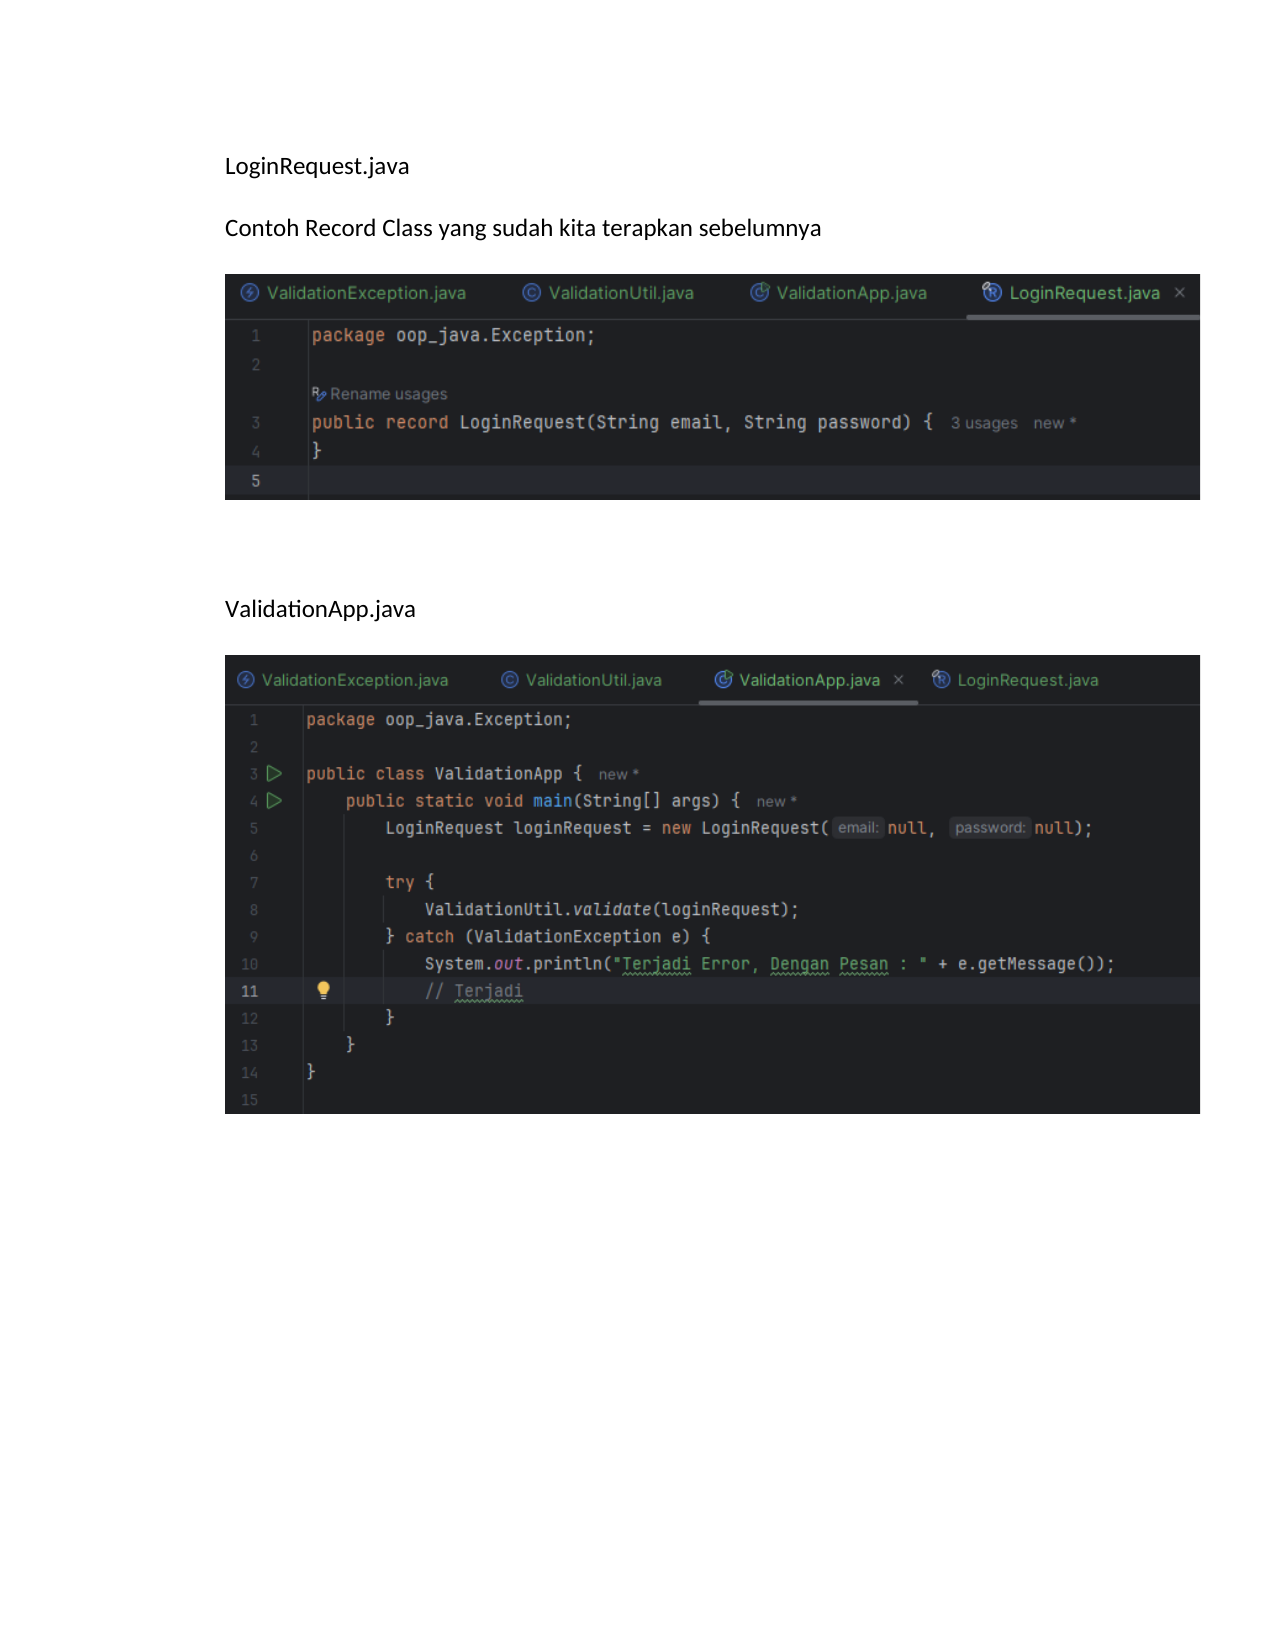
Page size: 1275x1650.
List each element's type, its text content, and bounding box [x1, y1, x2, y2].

text Contoh Record Class yang sudah kita terapkan sebelumnya [225, 212, 1125, 243]
text ValidationApp.java [225, 593, 1125, 623]
picture [225, 274, 1200, 500]
picture [225, 655, 1200, 1114]
text LoginRequest.java [225, 150, 1125, 181]
